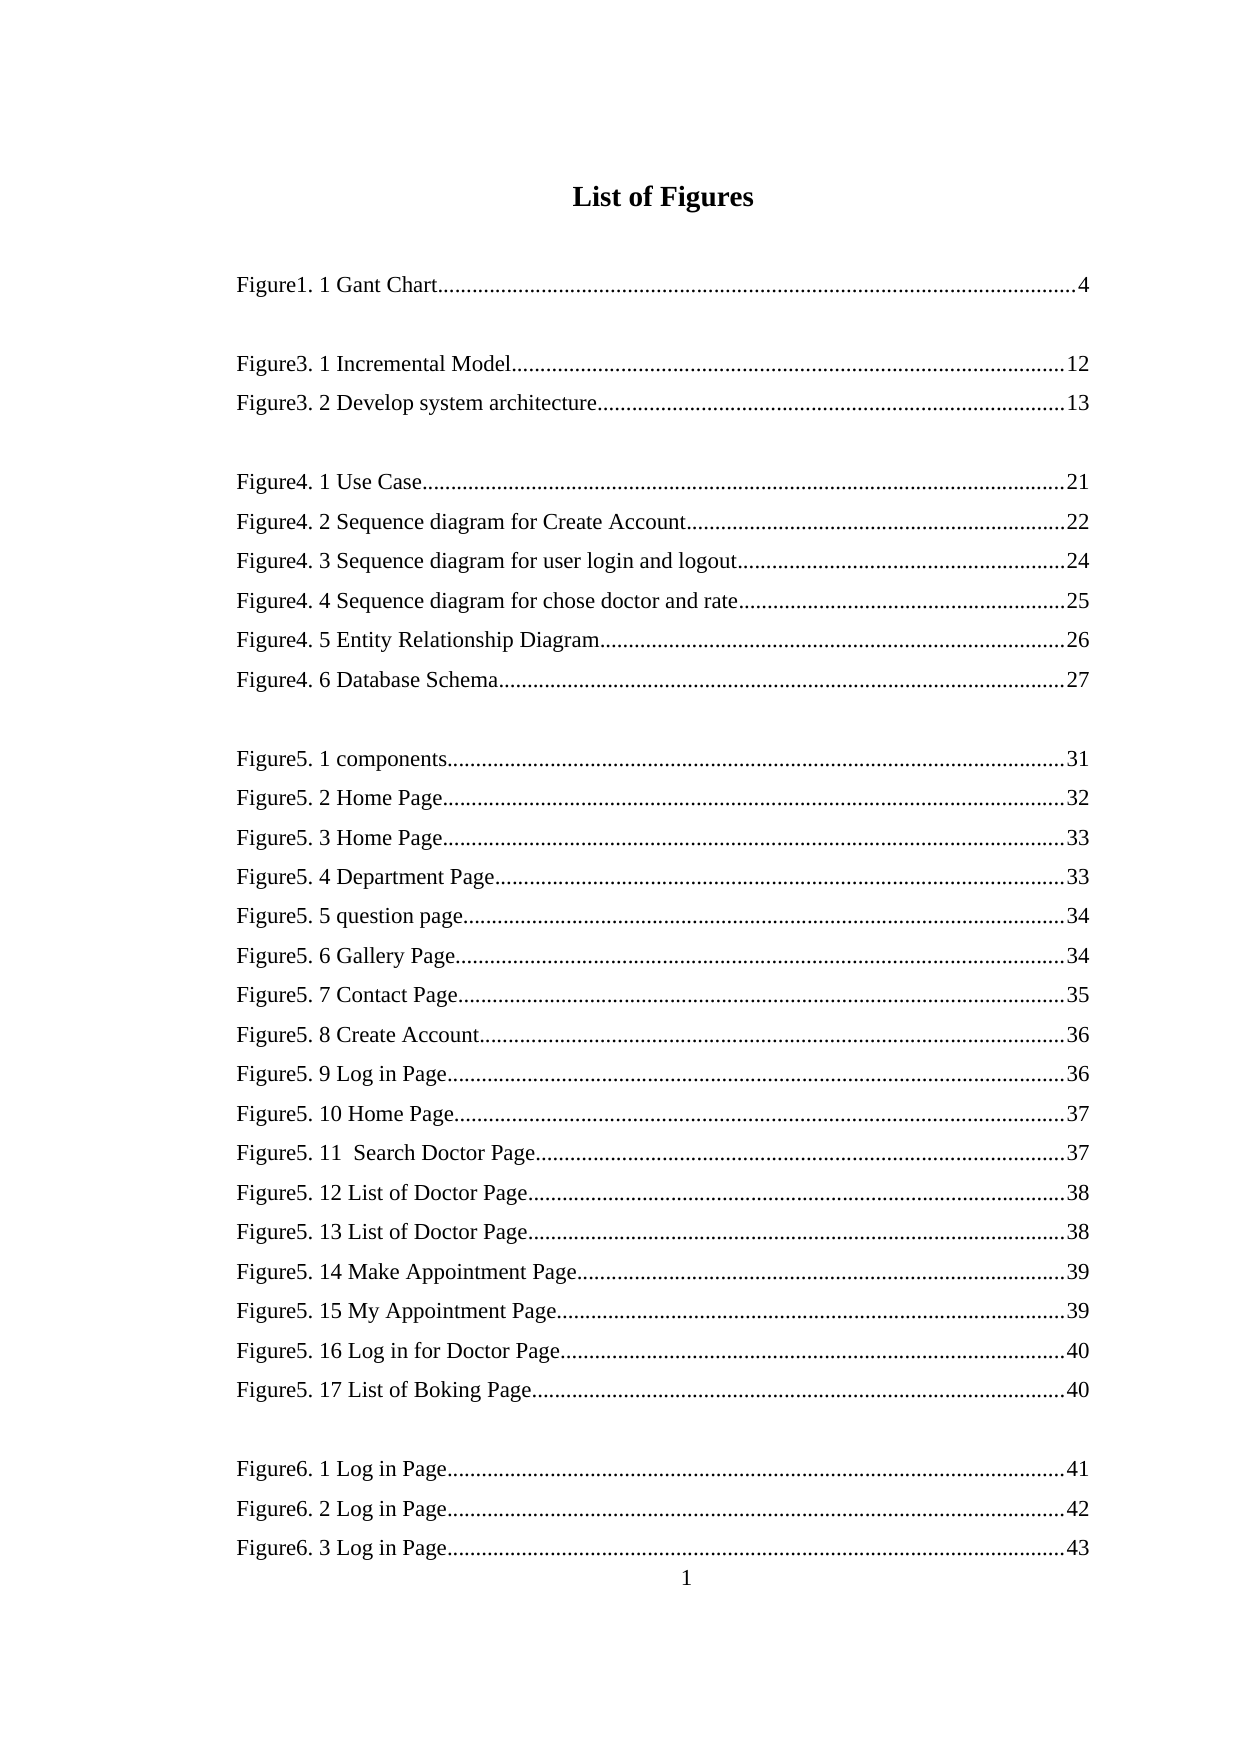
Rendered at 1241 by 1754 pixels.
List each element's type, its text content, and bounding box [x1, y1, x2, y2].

text Figure6. 3 Log in Page 43 [236, 1534, 1090, 1561]
text Figure5. 17 List of Boking Page 40 [236, 1376, 1090, 1403]
text Figure5. 16 Log in for Doctor Page 40 [236, 1337, 1090, 1363]
text Figure3. 2 Develop system architecture. 13 [236, 389, 1090, 416]
subtitle List of Figures [236, 179, 1090, 212]
text Figure5. 1 components 31 [236, 744, 1090, 771]
text Figure4. 6 Database Schema 27 [236, 666, 1090, 692]
text Figure4. 2 Sequence diagram for Create Account 22 [236, 508, 1090, 534]
text Figure6. 2 Log in Page 42 [236, 1495, 1090, 1521]
text Figure5. 13 List of Doctor Page 38 [236, 1218, 1090, 1245]
text Figure5. 4 Department Page 33 [236, 863, 1090, 889]
text Figure5. 7 Contact Page 35 [236, 981, 1090, 1008]
text Figure1. 1 Gant Chart 4 [236, 271, 1090, 297]
text Figure4. 3 Sequence diagram for user login and logout 24 [236, 547, 1090, 573]
text Figure5. 14 Make Appointment Page 39 [236, 1258, 1090, 1284]
text Figure5. 6 Gallery Page 34 [236, 942, 1090, 968]
text Figure3. 1 Incremental Model 12 [236, 350, 1090, 376]
text Figure6. 1 Log in Page 41 [236, 1455, 1090, 1482]
text Figure5. 12 List of Doctor Page 38 [236, 1179, 1090, 1205]
text Figure5. 9 Log in Page 36 [236, 1060, 1090, 1087]
text Figure5. 15 My Appointment Page 39 [236, 1297, 1090, 1324]
text Figure5. 3 Home Page 33 [236, 823, 1090, 850]
text Figure5. 5 question page 34 [236, 902, 1090, 929]
text Figure5. 2 Home Page 32 [236, 784, 1090, 810]
text Figure4. 1 Use Case 21 [236, 468, 1090, 494]
text Figure5. 8 Create Account 36 [236, 1021, 1090, 1047]
text Figure4. 4 Sequence diagram for chose doctor and rate 25 [236, 587, 1090, 613]
text Figure5. 10 Home Page 37 [236, 1100, 1090, 1126]
text Figure5. 11 Search Doctor Page 37 [236, 1139, 1090, 1166]
text Figure4. 5 Entity Relationship Diagram 26 [236, 626, 1090, 652]
